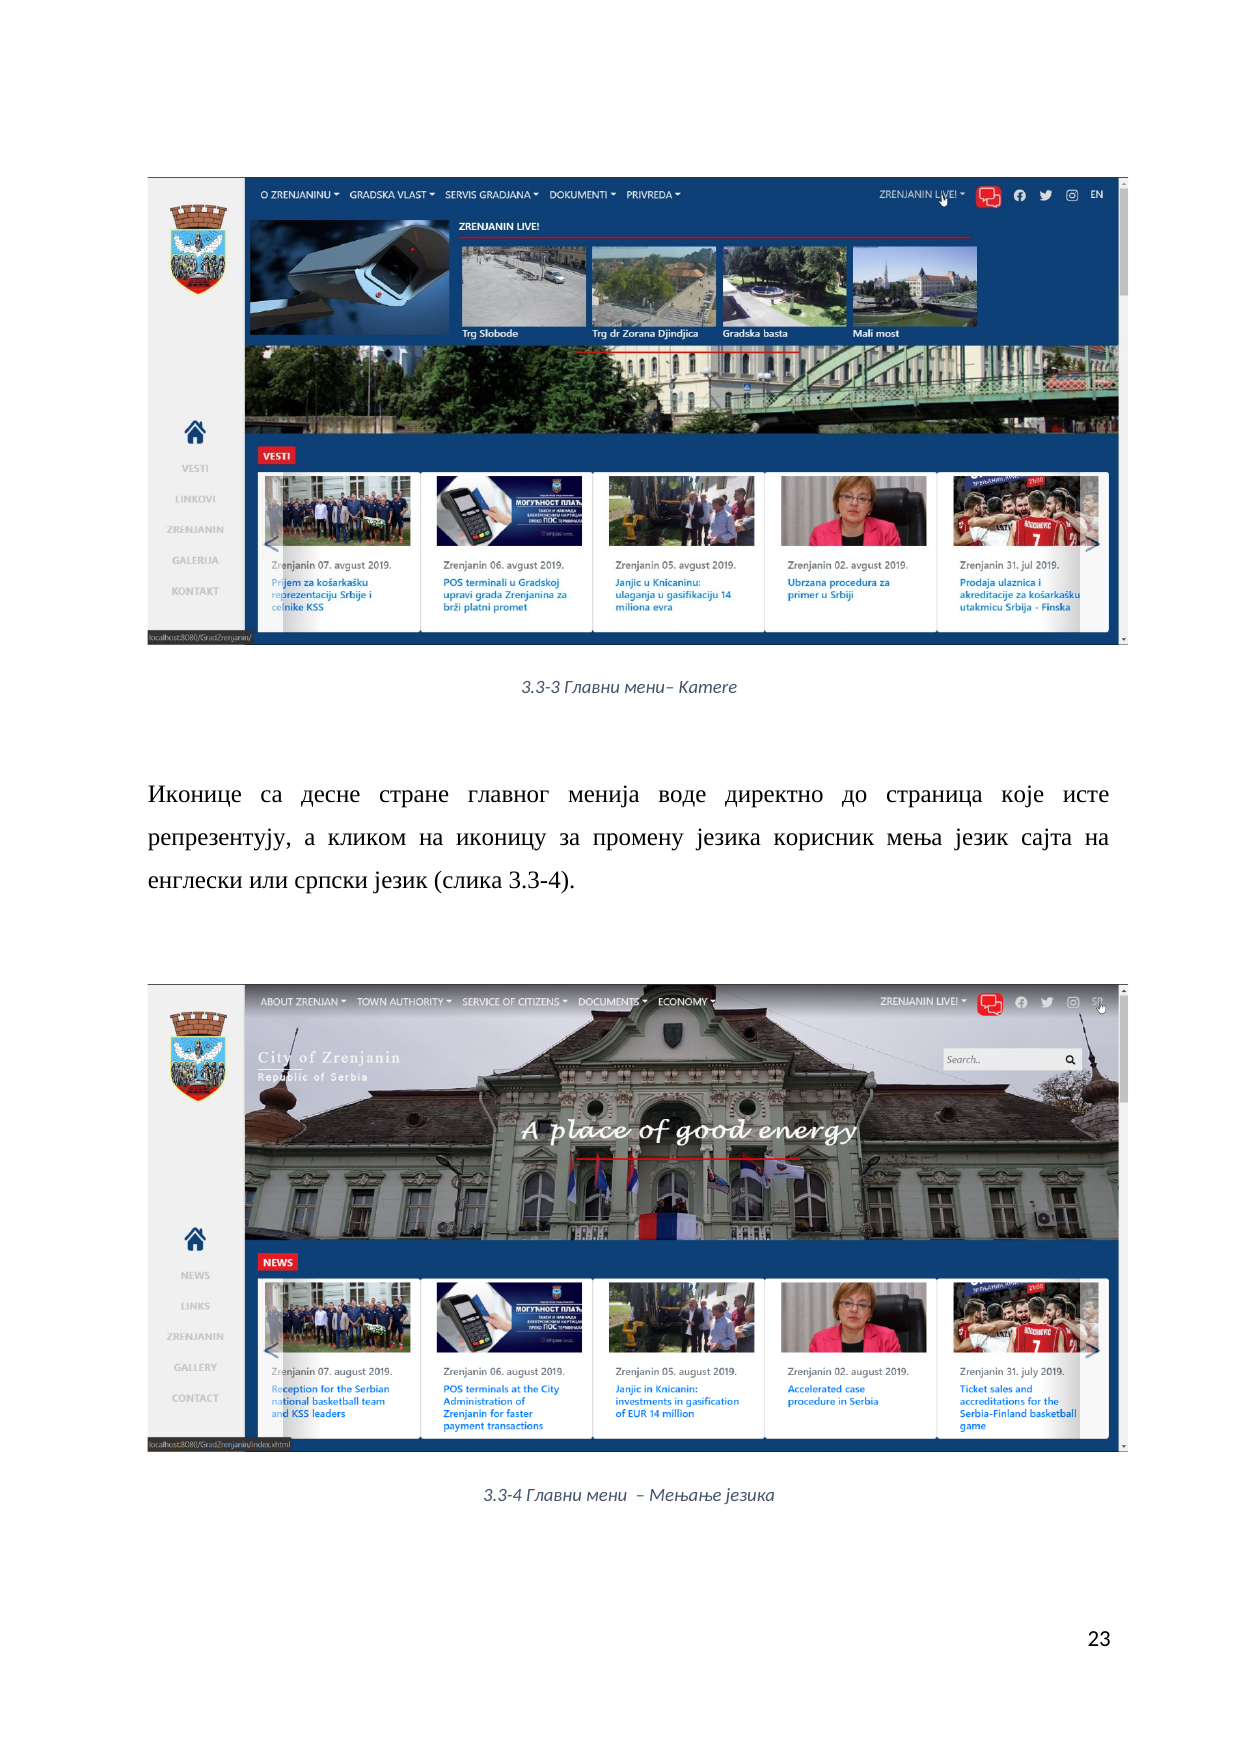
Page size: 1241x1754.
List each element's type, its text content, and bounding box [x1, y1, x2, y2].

text 3.3-3 Главни мени– Kamere [148, 675, 1110, 698]
picture [147, 984, 1129, 1452]
text 3.3-4 Главни мени – Мењање језика [148, 1483, 1110, 1506]
text Иконице са десне стране главног менија воде директно до страница које исте репрезентују, а кликом на иконицу за промену језика корисник мења језик сајта на енглески или српски језик (слика 3.3-4). [148, 779, 1110, 894]
picture [147, 177, 1129, 645]
